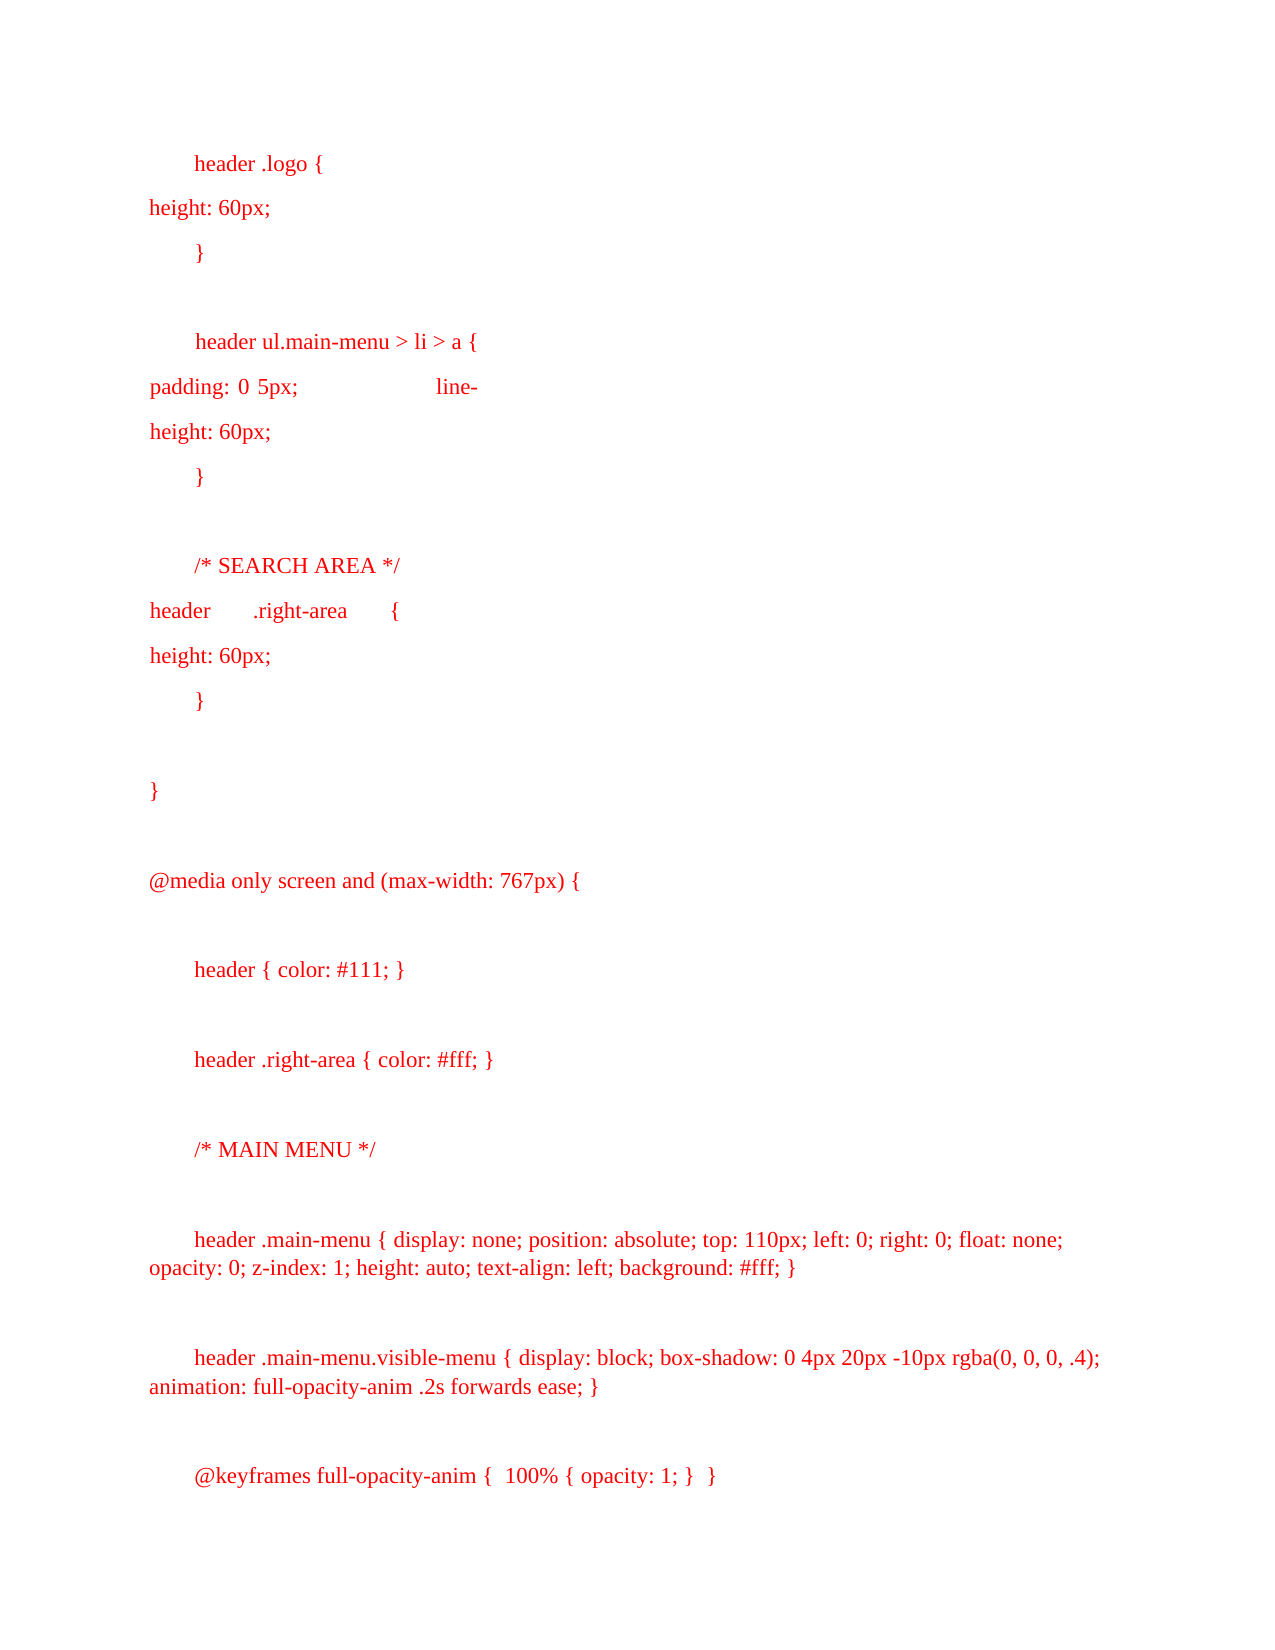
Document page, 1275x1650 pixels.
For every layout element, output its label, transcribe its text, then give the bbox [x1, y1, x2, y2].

text } [148, 463, 1131, 489]
text header .main-menu { display: none; position: absolute; top: 110px; left: 0; right: 0; float: none; opacity: 0; z-index: 1; height: auto; text-align: left; background: #fff; } [148, 1226, 1131, 1281]
text } [148, 238, 1131, 265]
text header .main-menu.visible-menu { display: block; box-shadow: 0 4px 20px -10px rgba(0, 0, 0, .4); animation: full-opacity-anim .2s forwards ease; } [148, 1344, 1131, 1399]
text /* SEARCH AREA */ header .right-area { height: 60px; [148, 552, 401, 668]
text } [148, 777, 1131, 803]
text header .logo { height: 60px; [148, 150, 395, 221]
text /* MAIN MENU */ [148, 1136, 1131, 1162]
text header .right-area { color: #fff; } [148, 1046, 1131, 1073]
text @media only screen and (max-width: 767px) { [148, 867, 1131, 893]
text header { color: #111; } [148, 956, 1131, 983]
text @keyframes full-opacity-anim { 100% { opacity: 1; } } [148, 1463, 1131, 1489]
text } [148, 687, 1131, 713]
text header ul.main-menu > li > a { padding: 0 5px; line-height: 60px; [148, 328, 479, 444]
